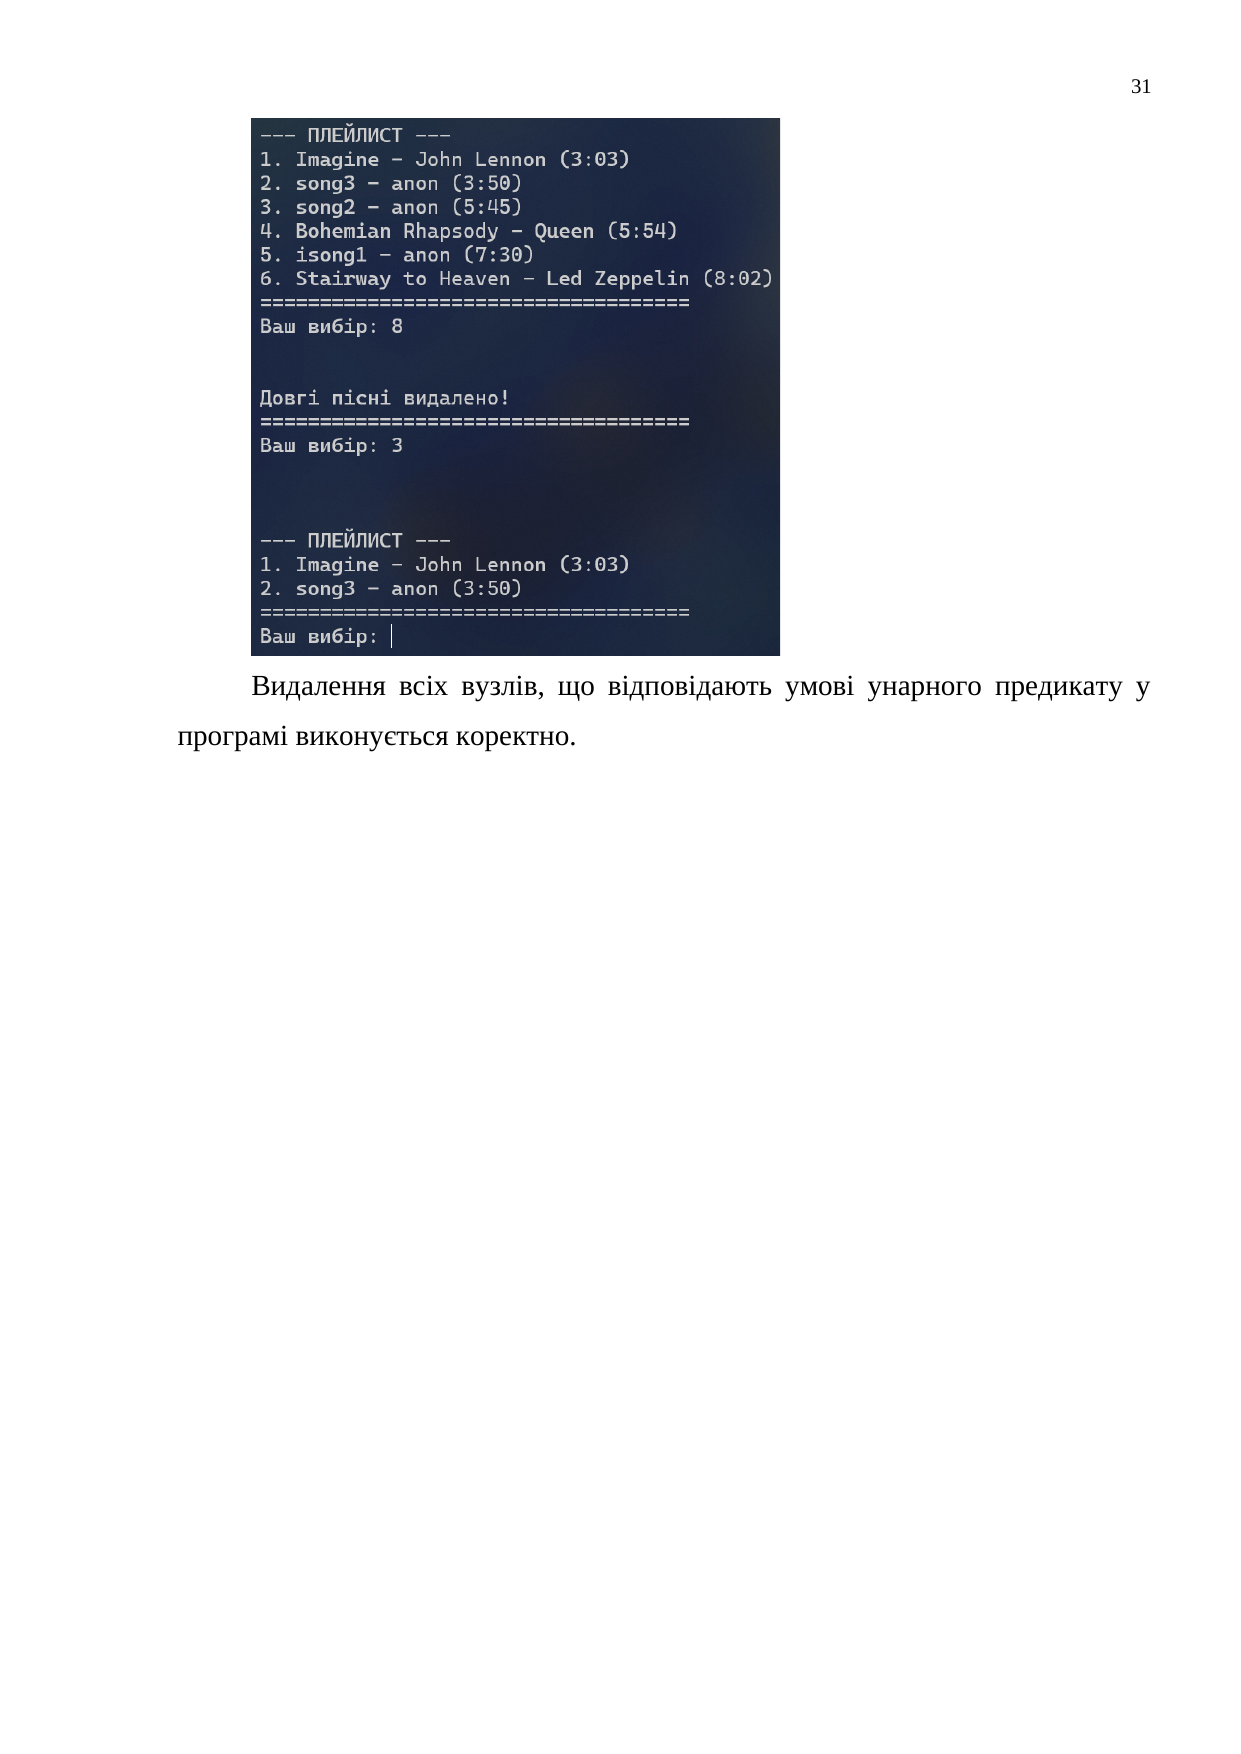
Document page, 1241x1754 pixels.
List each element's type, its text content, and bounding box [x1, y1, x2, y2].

picture [251, 118, 780, 656]
text Видалення всіх вузлів, що відповідають умові унарного предикату у програмі виконується коректно. [177, 668, 1152, 752]
